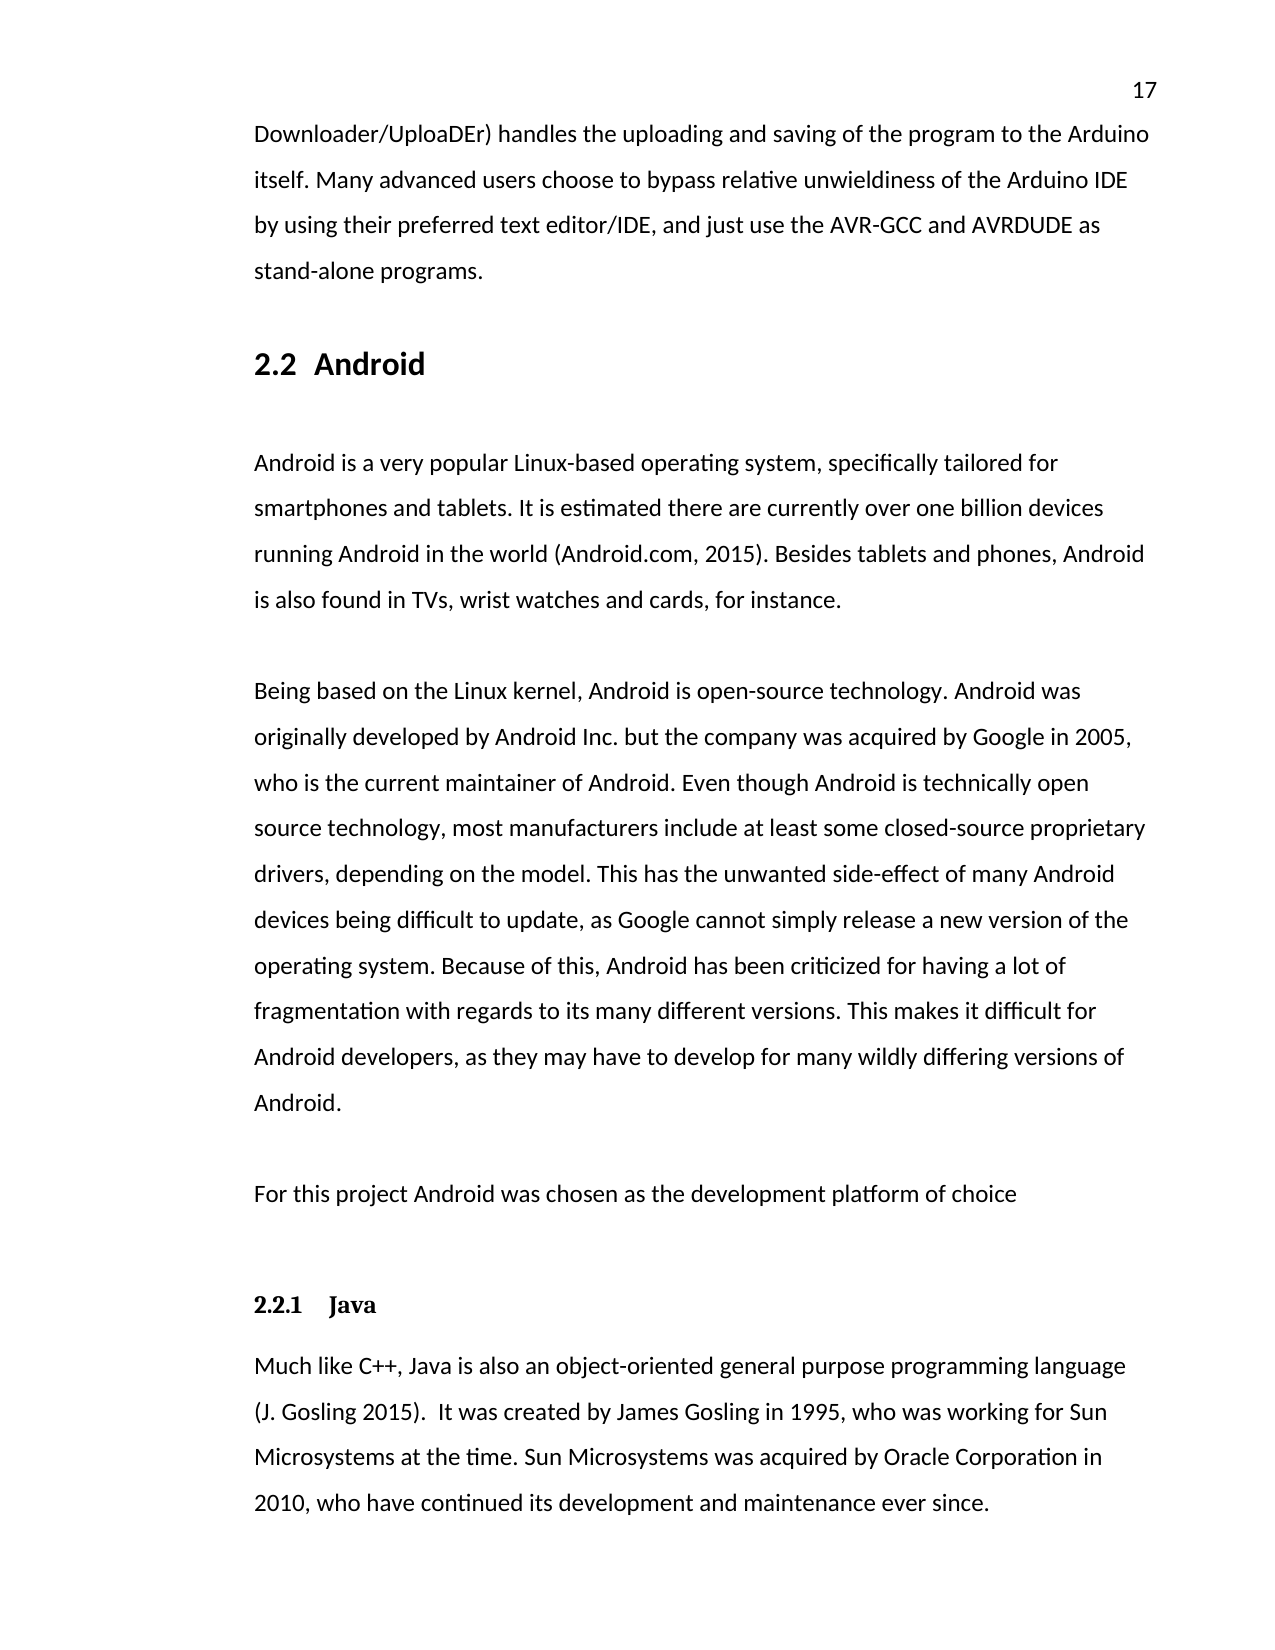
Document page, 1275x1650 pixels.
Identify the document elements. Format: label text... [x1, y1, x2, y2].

text Being based on the Linux kernel, Android is open-source technology. Android was originally developed by Android Inc. but the company was acquired by Google in 2005, who is the current maintainer of Android. Even though Android is technically open source technology, most manufacturers include at least some closed-source proprietary drivers, depending on the model. This has the unwanted side-effect of many Android devices being difficult to update, as Google cannot simply release a new version of the operating system. Because of this, Android has been criticized for having a lot of fragmentation with regards to its many different versions. This makes it difficult for Android developers, as they may have to develop for many wildly differing versions of Android. [254, 675, 1157, 1117]
subtitle Java [254, 1291, 1157, 1319]
text Android is a very popular Linux-based operating system, specifically tailored for smartphones and tablets. It is estimated there are currently over one billion devices running Android in the world (Android.com, 2015). Besides tablets and phones, Android is also found in TVs, wrist watches and cards, for instance. [254, 447, 1157, 614]
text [254, 118, 1157, 286]
text For this project Android was chosen as the development platform of choice [254, 1178, 1157, 1209]
text Much like C++, Java is also an object-oriented general purpose programming language (J. Gosling 2015). It was created by James Gosling in 1995, who was working for Sun Microsystems at the time. Sun Microsystems was acquired by Oracle Corporation in 2010, who have continued its development and maintenance ever since. [254, 1350, 1157, 1518]
subtitle Android [254, 343, 1157, 383]
